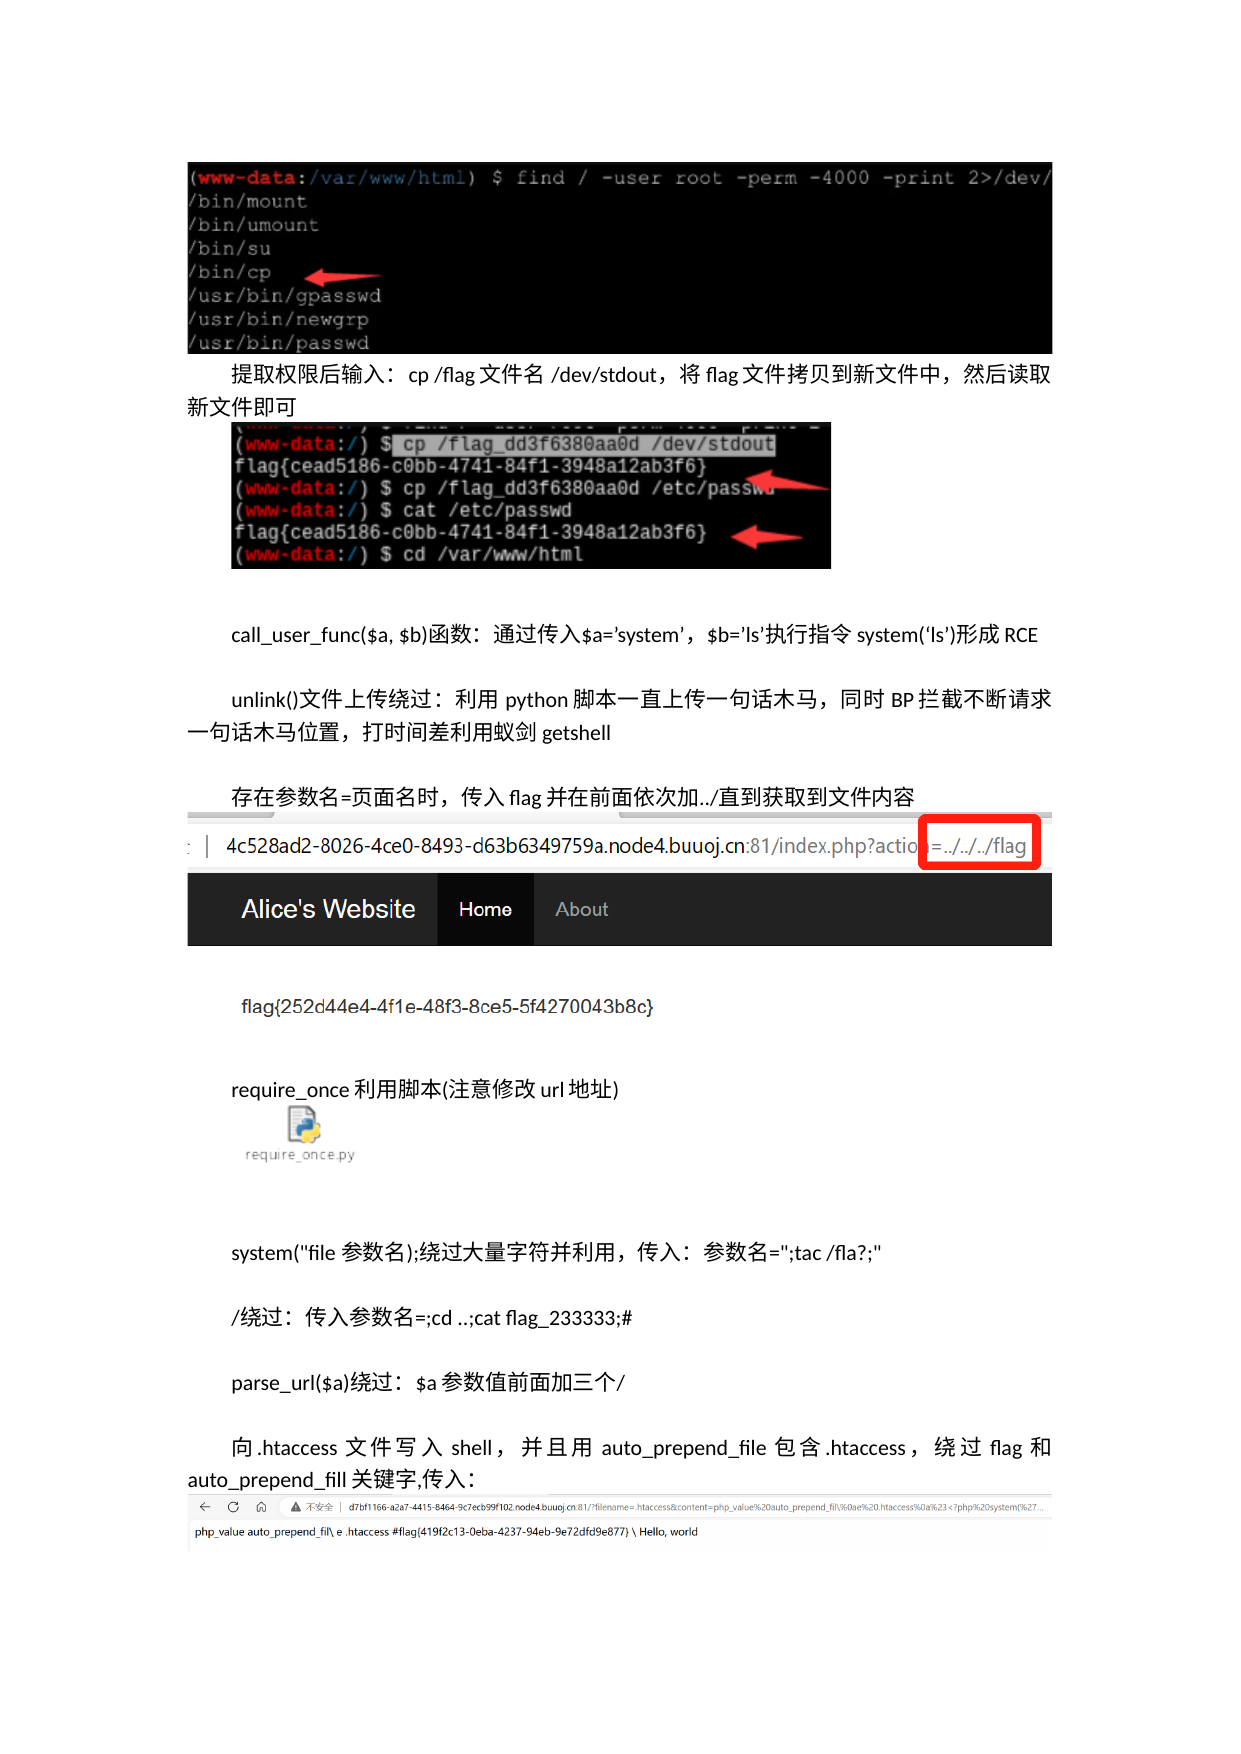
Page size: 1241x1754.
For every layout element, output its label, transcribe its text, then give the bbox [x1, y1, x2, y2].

picture [231, 422, 832, 569]
text system("file 参数名);绕过大量字符并利用，传入：参数名=";tac /fla?;" [187, 1202, 1053, 1267]
text 存在参数名=页面名时，传入flag并在前面依次加../直到获取到文件内容 [187, 779, 1053, 812]
text call_user_func($a, $b)函数：通过传入$a=’system’，$b=’ls’执行指令system(‘ls’)形成RCE [187, 617, 1053, 649]
text unlink()文件上传绕过：利用python脚本一直上传一句话木马，同时BP拦截不断请求一句话木马位置，打时间差利用蚁剑getshell [187, 682, 1053, 747]
picture [187, 162, 1053, 354]
picture [187, 1494, 1052, 1551]
text 向.htaccess文件写入shell，并且用auto_prepend_file包含.htaccess，绕过flag和auto_prepend_fill关键字,传入： [187, 1429, 1053, 1494]
text 提取权限后输入：cp /flag文件名 /dev/stdout，将flag文件拷贝到新文件中，然后读取新文件即可 [187, 357, 1053, 422]
text /绕过：传入参数名=;cd ..;cat flag_233333;# [187, 1299, 1053, 1332]
picture [187, 812, 1052, 1038]
text parse_url($a)绕过：$a参数值前面加三个/ [187, 1364, 1053, 1397]
text require_once利用脚本(注意修改url地址) [187, 1072, 1053, 1104]
